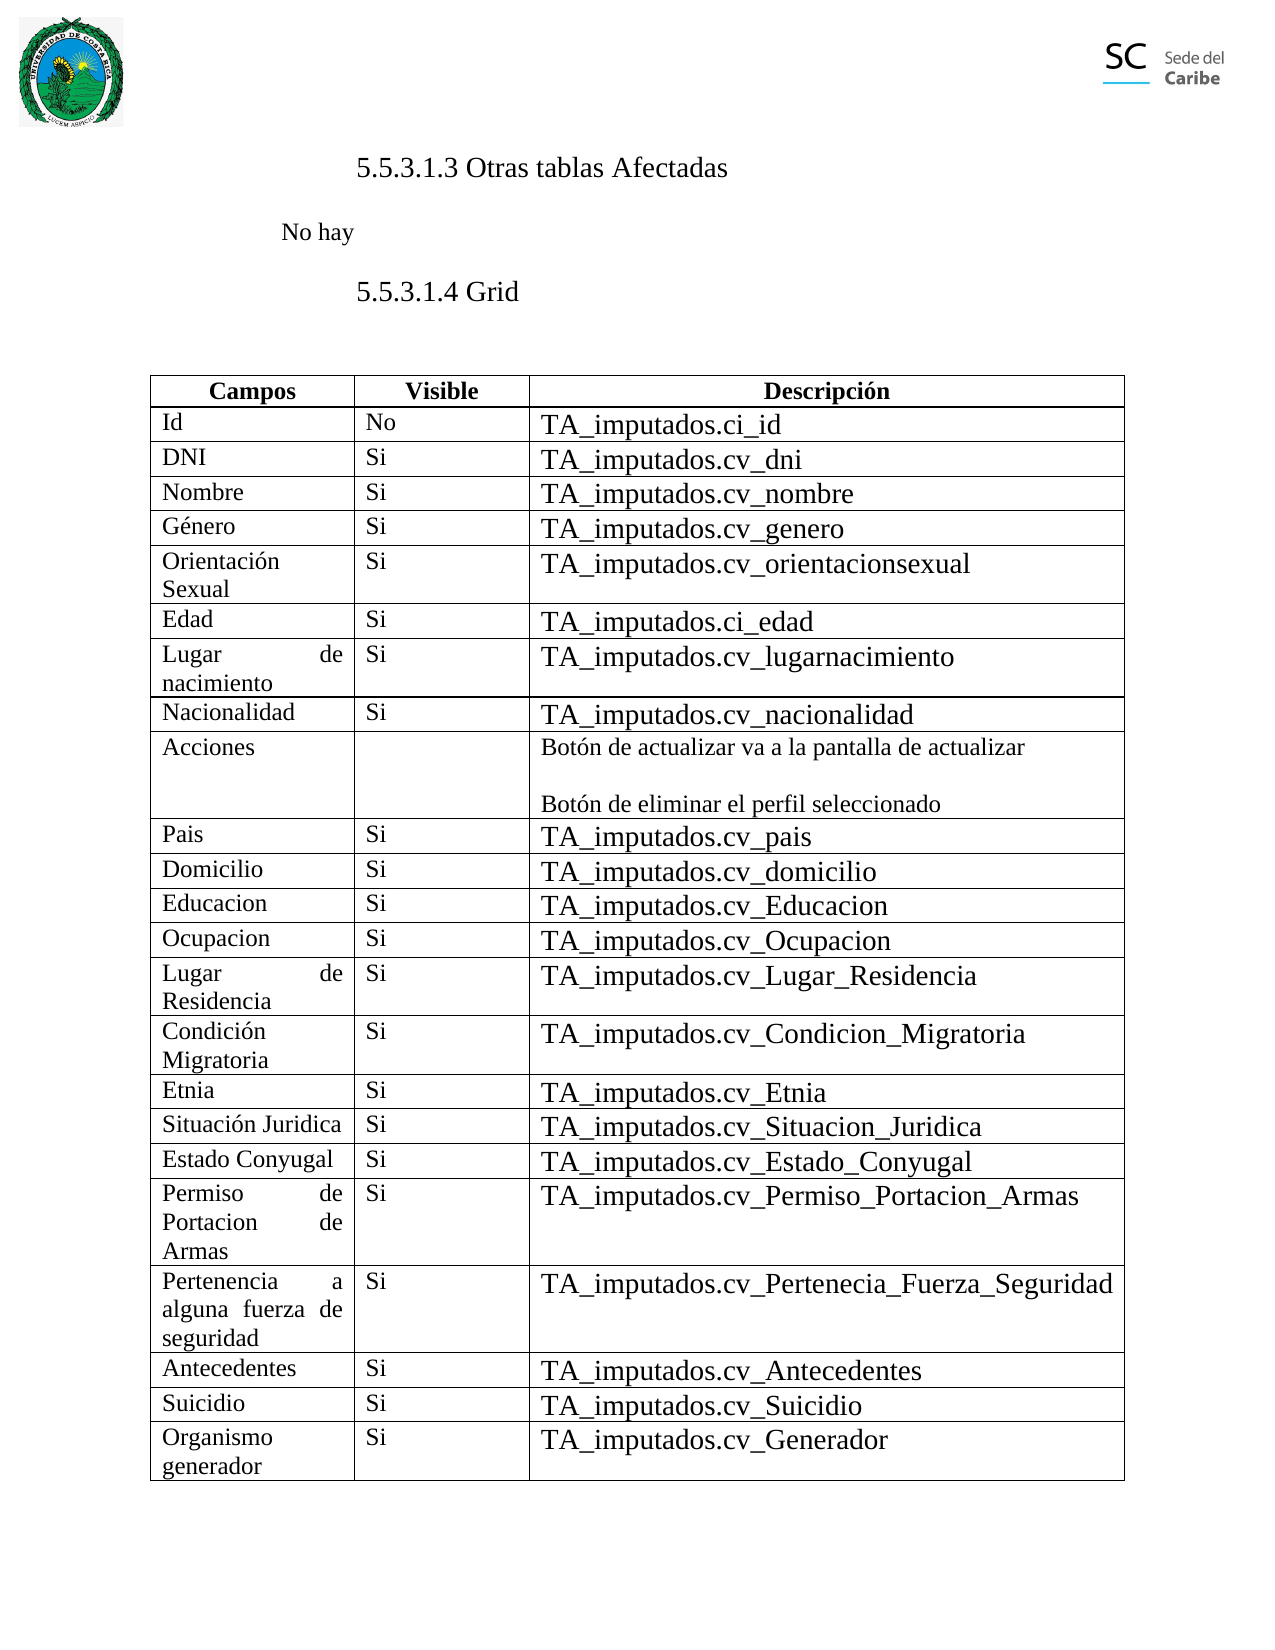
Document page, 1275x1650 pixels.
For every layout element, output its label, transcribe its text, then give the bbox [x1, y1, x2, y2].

table_cell Si [355, 1179, 529, 1265]
table_cell TA_imputados.cv_Permiso_Portacion_Armas [530, 1179, 1124, 1265]
table_cell TA_imputados.cv_Pertenecia_Fuerza_Seguridad [530, 1266, 1124, 1352]
table_cell Si [355, 1109, 529, 1143]
table_cell TA_imputados.cv_nacionalidad [530, 698, 1124, 731]
table_cell Si [355, 604, 529, 638]
table_cell Si [355, 442, 529, 476]
table_cell TA_imputados.cv_Situacion_Juridica [530, 1109, 1124, 1143]
picture [1090, 25, 1236, 106]
table_cell Ocupacion [151, 923, 354, 957]
table_cell Acciones [151, 732, 354, 818]
table_cell Situación Juridica [151, 1109, 354, 1143]
table_cell TA_imputados.cv_Antecedentes [530, 1353, 1124, 1387]
text 5.5.3.1.4 Grid [356, 274, 1125, 308]
table_cell No [355, 408, 529, 441]
table_cell Si [355, 511, 529, 545]
table_cell Pais [151, 819, 354, 853]
table_cell Organismo generador [151, 1422, 354, 1480]
table_cell TA_imputados.cv_Educacion [530, 889, 1124, 922]
table_cell TA_imputados.cv_Etnia [530, 1075, 1124, 1108]
table_cell TA_imputados.cv_lugarnacimiento [530, 639, 1124, 696]
table_cell Género [151, 511, 354, 545]
table_cell Orientación Sexual [151, 546, 354, 603]
table_cell DNI [151, 442, 354, 476]
table_cell Antecedentes [151, 1353, 354, 1387]
table_cell Lugar de Residencia [151, 958, 354, 1015]
table_cell Condición Migratoria [151, 1016, 354, 1074]
table_header Descripción [530, 376, 1124, 406]
table_cell Si [355, 923, 529, 957]
table_cell Si [355, 546, 529, 603]
table_cell Edad [151, 604, 354, 638]
table_cell Si [355, 1144, 529, 1177]
table_cell Nombre [151, 477, 354, 510]
table_cell TA_imputados.cv_Generador [530, 1422, 1124, 1480]
table_cell Si [355, 889, 529, 922]
table_cell Si [355, 958, 529, 1015]
table_cell Estado Conyugal [151, 1144, 354, 1177]
picture [18, 17, 124, 127]
table_cell Si [355, 1075, 529, 1108]
table_cell TA_imputados.cv_nombre [530, 477, 1124, 510]
table_cell Educacion [151, 889, 354, 922]
table_cell Lugar de nacimiento [151, 639, 354, 696]
table_cell TA_imputados.cv_Estado_Conyugal [530, 1144, 1124, 1177]
table_cell TA_imputados.cv_Ocupacion [530, 923, 1124, 957]
table_cell Pertenencia a alguna fuerza de seguridad [151, 1266, 354, 1352]
table_cell Suicidio [151, 1388, 354, 1421]
table_header Visible [355, 376, 529, 406]
table_cell Si [355, 1353, 529, 1387]
table_cell Si [355, 639, 529, 696]
table_cell TA_imputados.cv_orientacionsexual [530, 546, 1124, 603]
table_cell Si [355, 1422, 529, 1480]
table_header Campos [151, 376, 354, 406]
text No hay [281, 217, 1125, 246]
table_cell Etnia [151, 1075, 354, 1108]
table_cell Domicilio [151, 854, 354, 887]
table_cell Id [151, 408, 354, 441]
table_cell Botón de actualizar va a la pantalla de actualizar Botón de eliminar el perfil seleccionado [530, 732, 1124, 818]
table_cell TA_imputados.cv_Condicion_Migratoria [530, 1016, 1124, 1074]
table_cell Si [355, 1016, 529, 1074]
table_cell TA_imputados.cv_dni [530, 442, 1124, 476]
table_cell TA_imputados.cv_genero [530, 511, 1124, 545]
table_cell Si [355, 477, 529, 510]
table_cell TA_imputados.cv_domicilio [530, 854, 1124, 887]
table_cell Si [355, 1266, 529, 1352]
table_cell Nacionalidad [151, 698, 354, 731]
table_cell TA_imputados.ci_edad [530, 604, 1124, 638]
table_cell Si [355, 698, 529, 731]
table_cell TA_imputados.cv_pais [530, 819, 1124, 853]
table_cell Si [355, 819, 529, 853]
table_cell Si [355, 1388, 529, 1421]
table_cell TA_imputados.cv_Lugar_Residencia [530, 958, 1124, 1015]
table_cell TA_imputados.cv_Suicidio [530, 1388, 1124, 1421]
table_cell TA_imputados.ci_id [530, 408, 1124, 441]
table_cell Si [355, 854, 529, 887]
table_cell [355, 732, 529, 818]
table_cell Permiso de Portacion de Armas [151, 1179, 354, 1265]
text 5.5.3.1.3 Otras tablas Afectadas [356, 150, 1125, 183]
